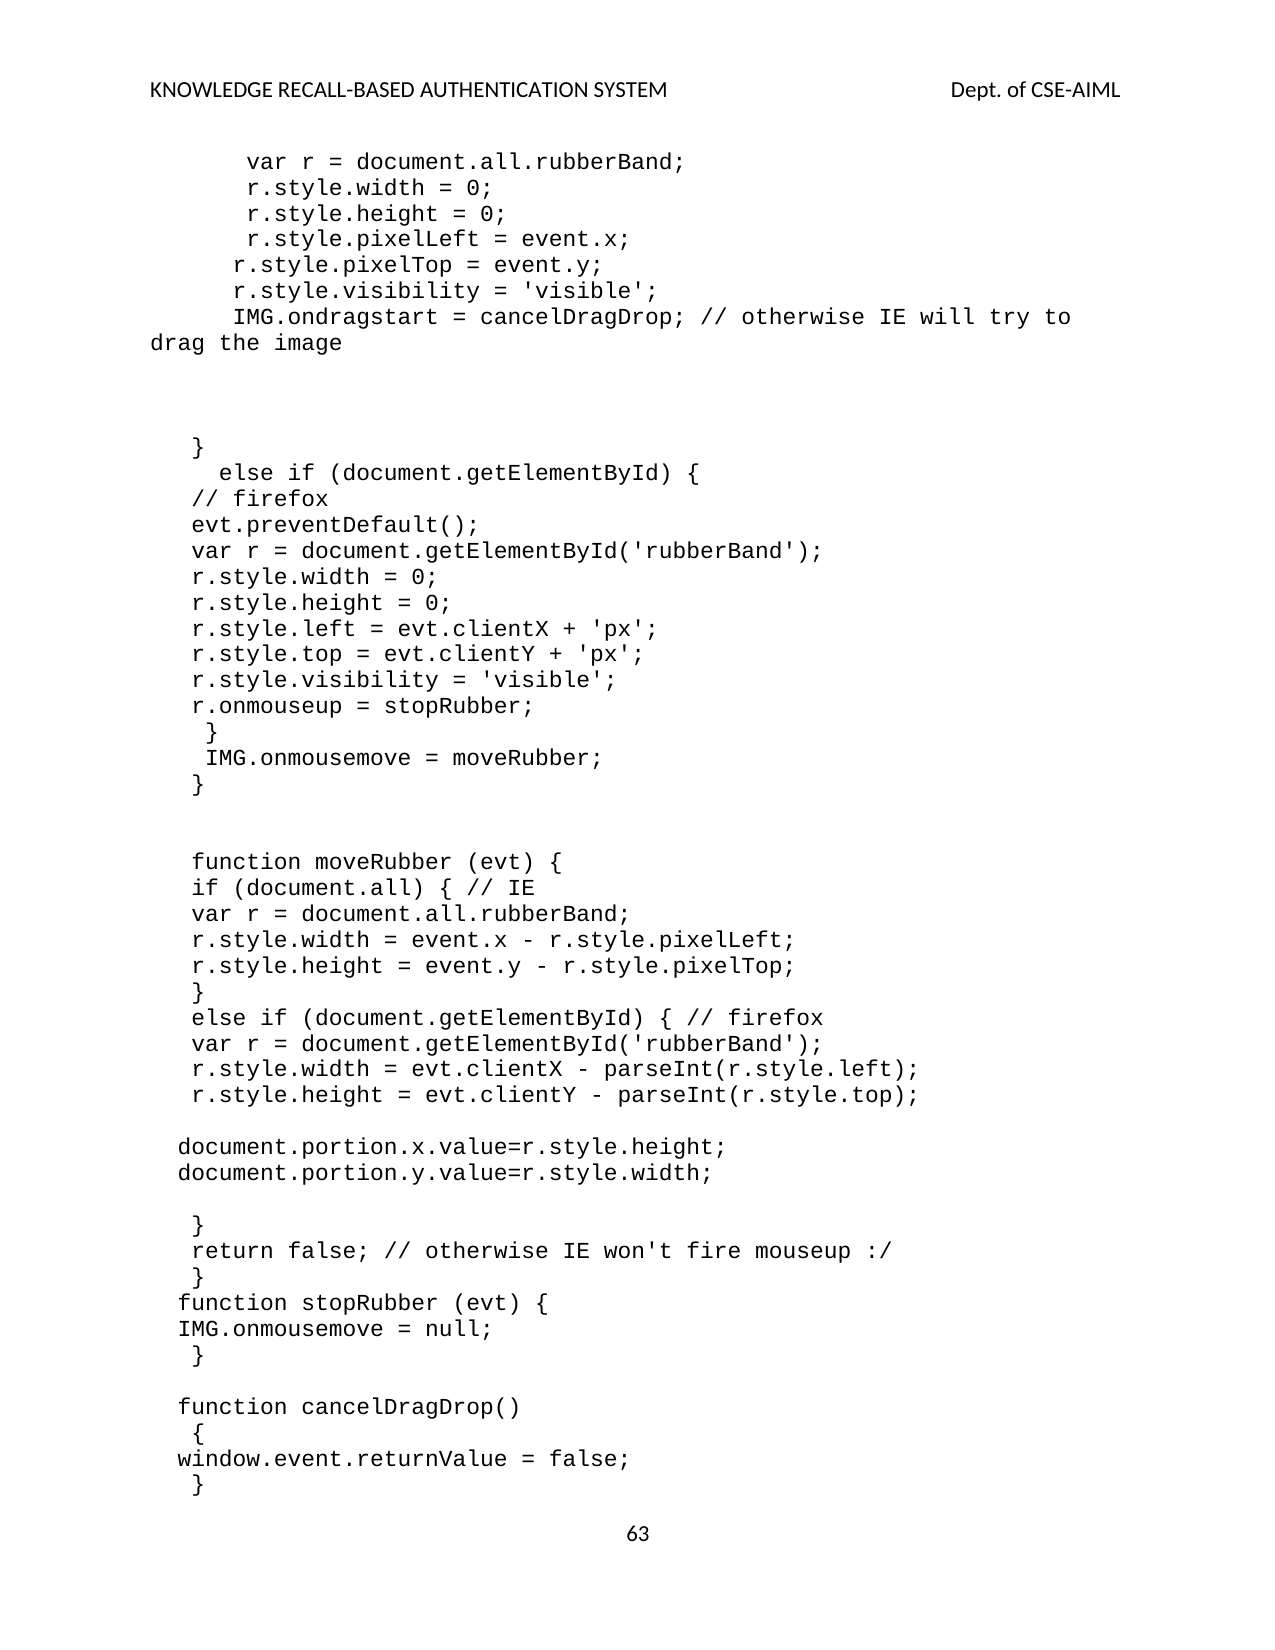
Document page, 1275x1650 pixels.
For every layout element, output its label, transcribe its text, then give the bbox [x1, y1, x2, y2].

text r.style.width = evt.clientX - parseInt(r.style.left); [150, 1058, 1125, 1084]
text function cancelDragDrop() [150, 1395, 1125, 1421]
text } [150, 721, 1125, 747]
text IMG.ondragstart = cancelDragDrop; // otherwise IE will try to drag the image [150, 306, 1125, 357]
text } [150, 1473, 1125, 1499]
text r.style.width = 0; [150, 565, 1125, 591]
text r.style.pixelTop = event.y; [150, 254, 1125, 280]
text document.portion.y.value=r.style.width; [150, 1162, 1125, 1187]
text } [150, 980, 1125, 1006]
text r.style.left = evt.clientX + 'px'; [150, 617, 1125, 643]
text else if (document.getElementById) { [150, 461, 1125, 487]
text } [150, 772, 1125, 798]
text r.style.height = 0; [150, 591, 1125, 617]
text evt.preventDefault(); [150, 513, 1125, 539]
text var r = document.getElementById('rubberBand'); [150, 1032, 1125, 1058]
text r.style.top = evt.clientY + 'px'; [150, 643, 1125, 669]
text var r = document.all.rubberBand; [150, 902, 1125, 928]
text return false; // otherwise IE won't fire mouseup :/ [150, 1239, 1125, 1265]
text r.onmouseup = stopRubber; [150, 695, 1125, 721]
text if (document.all) { // IE [150, 876, 1125, 902]
text } [150, 1343, 1125, 1369]
text r.style.height = evt.clientY - parseInt(r.style.top); [150, 1084, 1125, 1110]
text function moveRubber (evt) { [150, 850, 1125, 876]
text r.style.visibility = 'visible'; [150, 669, 1125, 695]
text } [150, 1265, 1125, 1291]
text document.portion.x.value=r.style.height; [150, 1136, 1125, 1162]
text var r = document.getElementById('rubberBand'); [150, 539, 1125, 565]
text var r = document.all.rubberBand; [150, 150, 1125, 176]
text // firefox [150, 487, 1125, 513]
text else if (document.getElementById) { // firefox [150, 1006, 1125, 1032]
text } [150, 435, 1125, 461]
text { [150, 1421, 1125, 1447]
text window.event.returnValue = false; [150, 1447, 1125, 1473]
text function stopRubber (evt) { [150, 1291, 1125, 1317]
text r.style.height = event.y - r.style.pixelTop; [150, 954, 1125, 980]
text IMG.onmousemove = null; [150, 1317, 1125, 1343]
text IMG.onmousemove = moveRubber; [150, 747, 1125, 772]
text r.style.width = event.x - r.style.pixelLeft; [150, 928, 1125, 954]
text r.style.width = 0; [150, 176, 1125, 202]
text } [150, 1213, 1125, 1239]
text r.style.height = 0; [150, 202, 1125, 228]
text r.style.visibility = 'visible'; [150, 280, 1125, 306]
text r.style.pixelLeft = event.x; [150, 228, 1125, 254]
